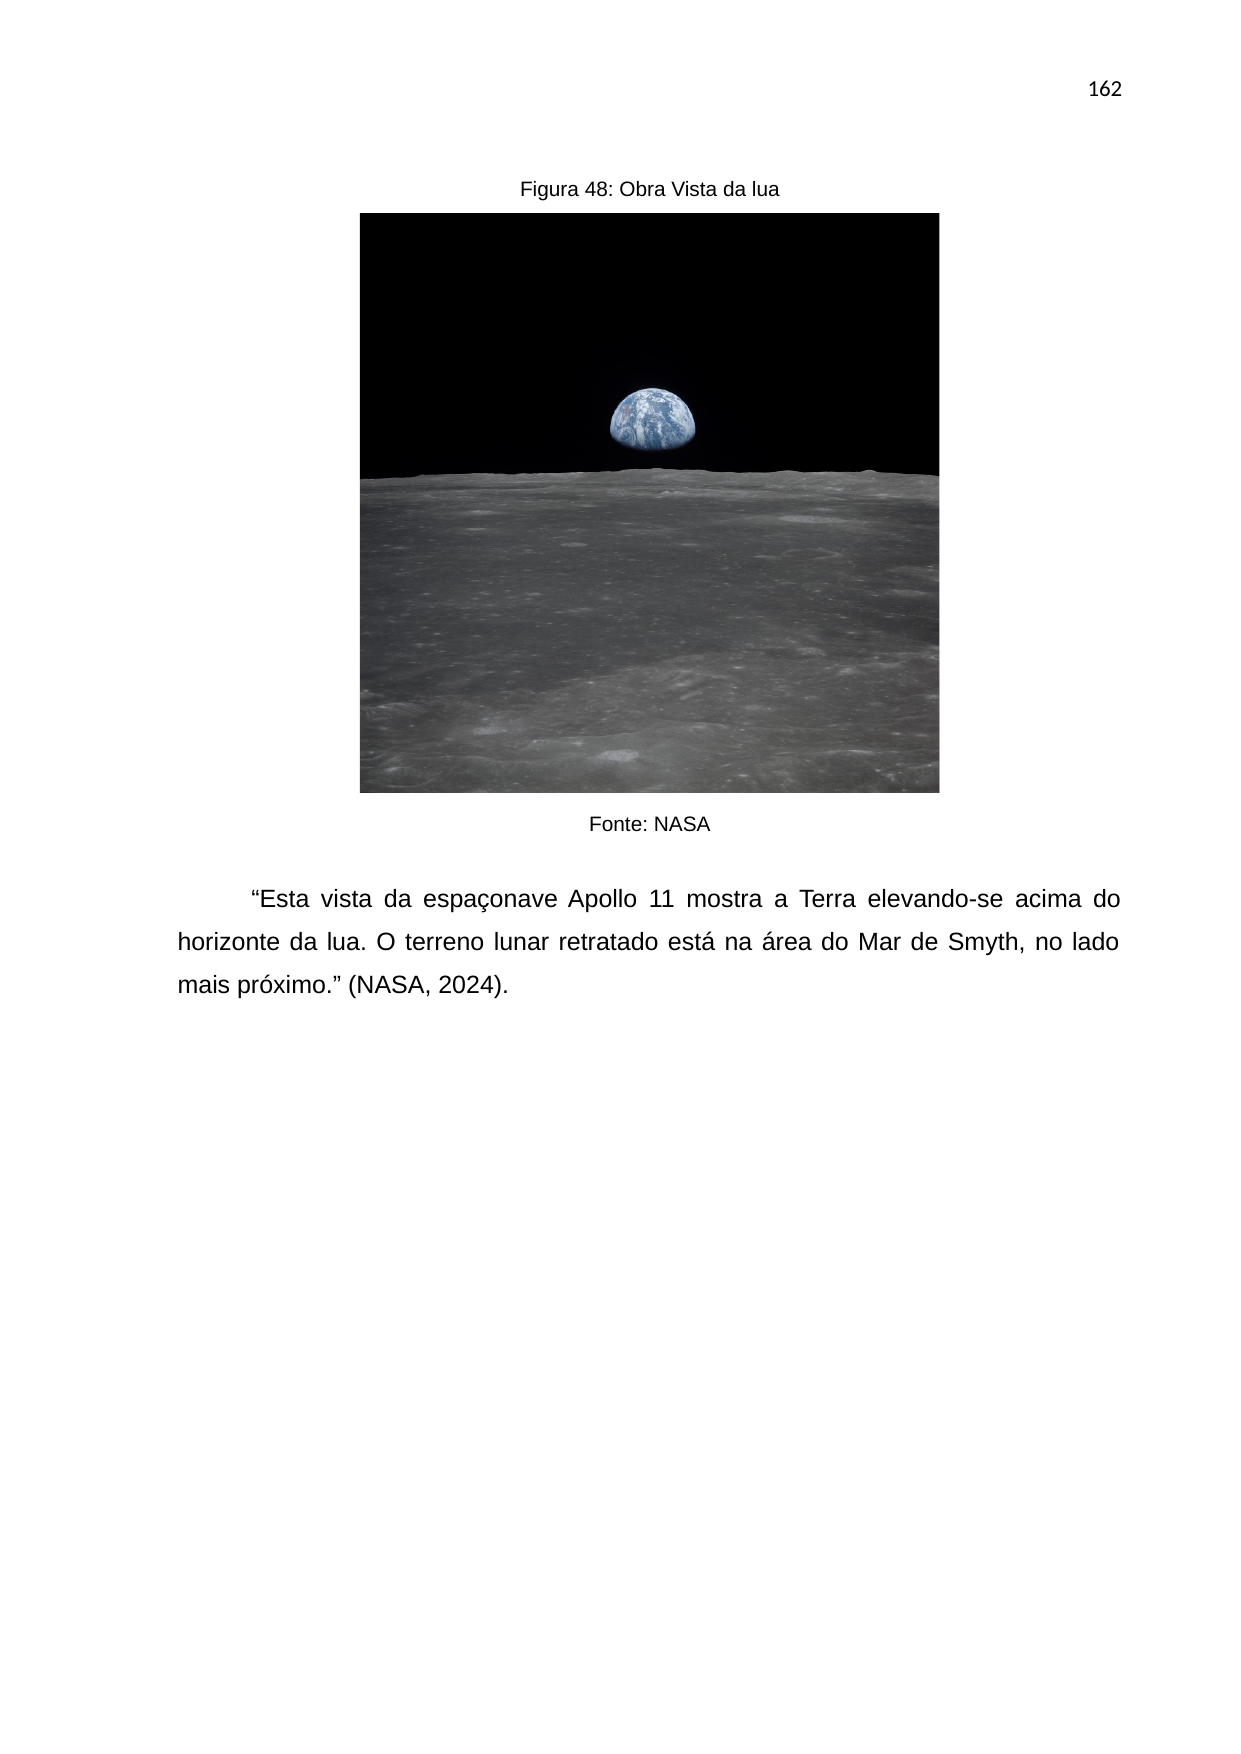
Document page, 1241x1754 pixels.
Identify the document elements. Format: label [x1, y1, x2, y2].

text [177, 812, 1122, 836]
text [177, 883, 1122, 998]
picture [359, 213, 940, 793]
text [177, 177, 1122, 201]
